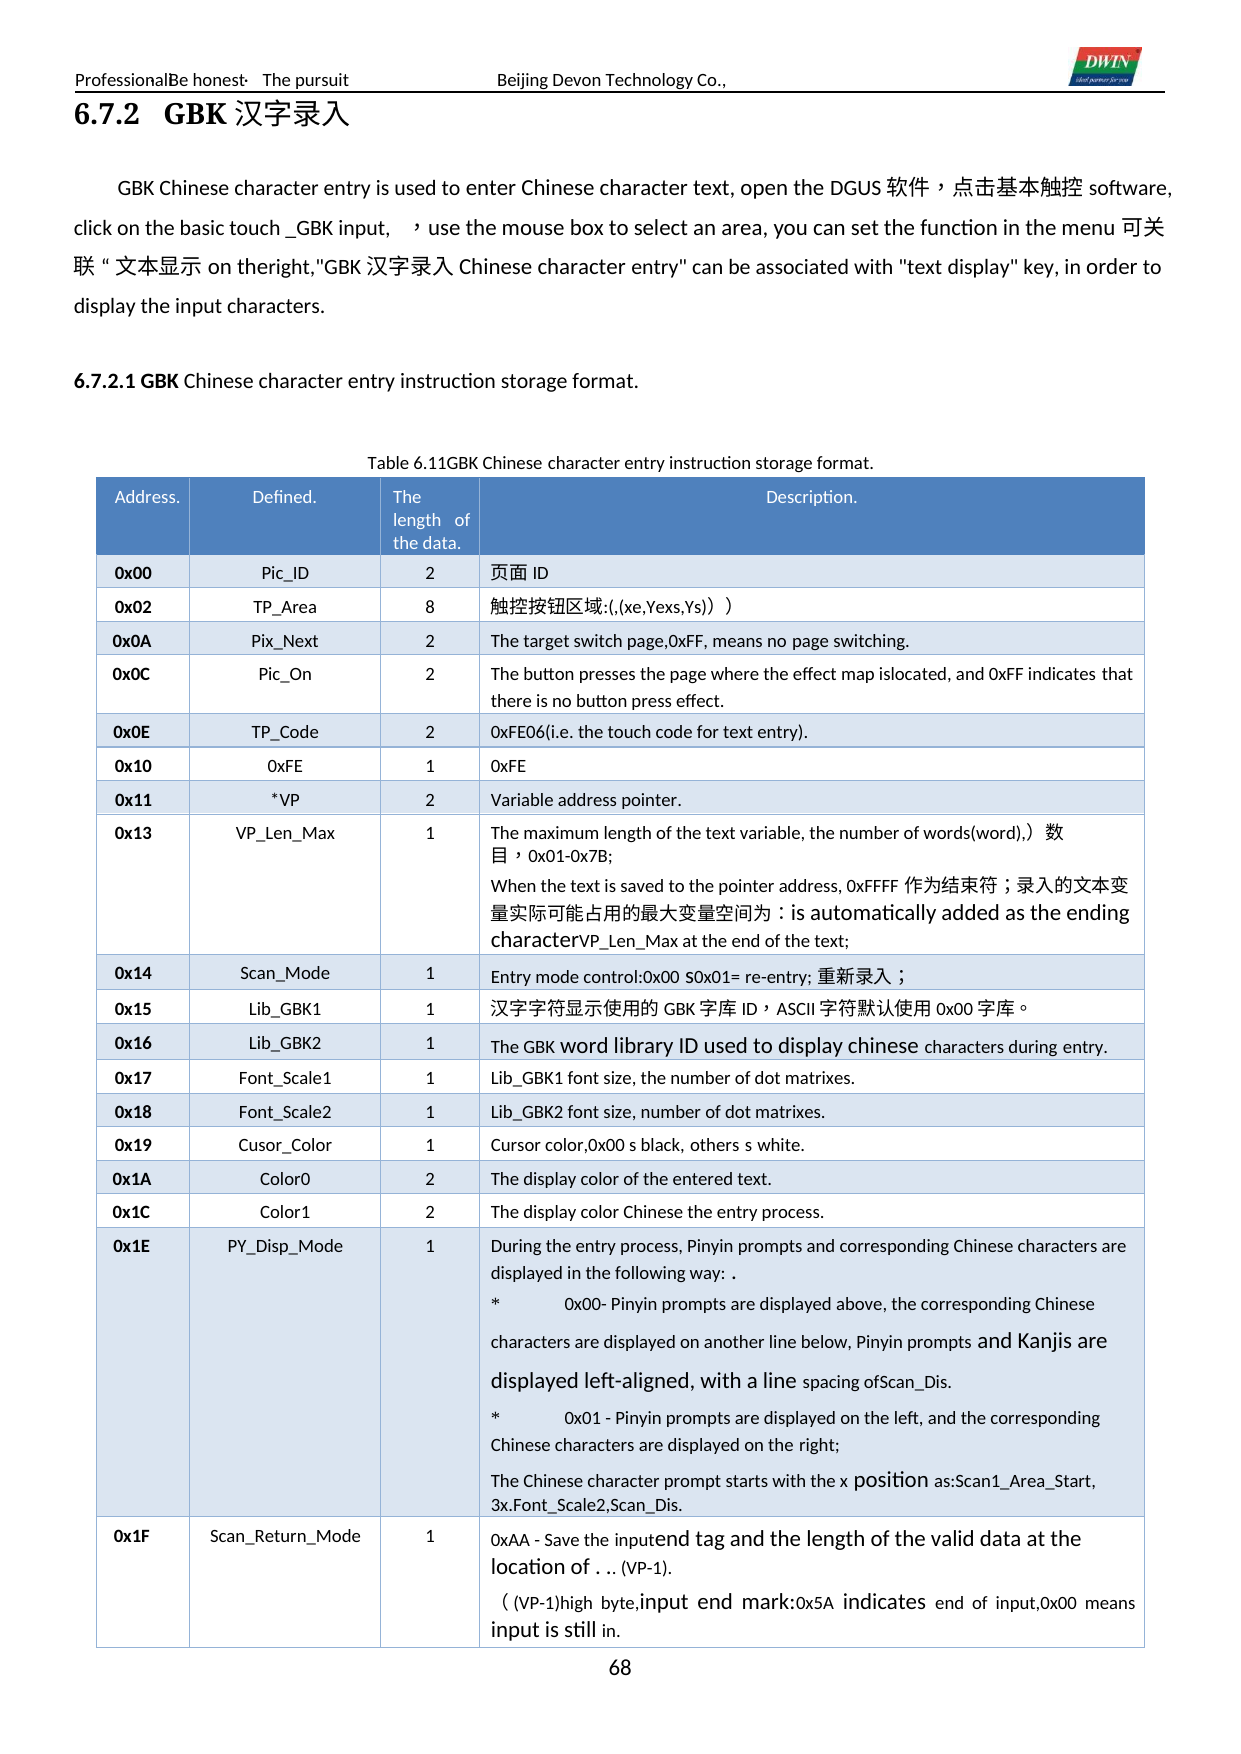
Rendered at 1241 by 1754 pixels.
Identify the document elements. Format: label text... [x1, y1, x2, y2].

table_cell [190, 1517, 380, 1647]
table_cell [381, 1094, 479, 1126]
text 6.7.2.1 GBK Chinese character entry instruction storage format. [73, 367, 1177, 393]
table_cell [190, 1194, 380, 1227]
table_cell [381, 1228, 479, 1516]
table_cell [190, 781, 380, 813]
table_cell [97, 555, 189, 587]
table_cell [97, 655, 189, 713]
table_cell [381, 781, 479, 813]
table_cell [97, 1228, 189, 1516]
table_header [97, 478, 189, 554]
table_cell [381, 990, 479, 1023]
text Table 6.11GBK Chinese character entry instruction storage format. [107, 451, 1134, 474]
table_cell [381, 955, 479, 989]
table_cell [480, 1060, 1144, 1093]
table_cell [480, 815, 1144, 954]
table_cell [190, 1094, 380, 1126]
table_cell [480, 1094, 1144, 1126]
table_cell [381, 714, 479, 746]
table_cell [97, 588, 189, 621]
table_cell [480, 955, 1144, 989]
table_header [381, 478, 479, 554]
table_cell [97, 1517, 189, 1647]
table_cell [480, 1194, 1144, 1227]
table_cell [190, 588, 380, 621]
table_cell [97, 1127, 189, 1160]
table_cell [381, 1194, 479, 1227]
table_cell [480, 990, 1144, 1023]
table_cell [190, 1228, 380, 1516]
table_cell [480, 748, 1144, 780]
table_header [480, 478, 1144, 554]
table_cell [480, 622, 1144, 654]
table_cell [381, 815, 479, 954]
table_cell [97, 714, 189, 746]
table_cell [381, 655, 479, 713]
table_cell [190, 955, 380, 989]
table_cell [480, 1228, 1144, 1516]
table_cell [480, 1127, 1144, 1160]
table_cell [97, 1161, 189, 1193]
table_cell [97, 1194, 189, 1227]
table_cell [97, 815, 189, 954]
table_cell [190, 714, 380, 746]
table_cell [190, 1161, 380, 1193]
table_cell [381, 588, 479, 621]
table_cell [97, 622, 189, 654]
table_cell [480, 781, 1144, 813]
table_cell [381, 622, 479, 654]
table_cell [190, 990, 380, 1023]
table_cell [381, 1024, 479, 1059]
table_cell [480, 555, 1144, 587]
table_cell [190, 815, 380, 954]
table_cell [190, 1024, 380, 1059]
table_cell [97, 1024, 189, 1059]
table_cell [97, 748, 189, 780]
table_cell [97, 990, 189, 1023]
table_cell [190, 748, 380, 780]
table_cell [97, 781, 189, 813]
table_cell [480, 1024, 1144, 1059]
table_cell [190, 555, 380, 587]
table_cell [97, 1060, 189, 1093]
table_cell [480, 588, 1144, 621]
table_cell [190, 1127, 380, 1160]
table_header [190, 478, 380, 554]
subtitle 6.7.2 GBK 汉字录入 [73, 93, 1177, 133]
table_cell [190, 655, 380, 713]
picture [1068, 47, 1142, 86]
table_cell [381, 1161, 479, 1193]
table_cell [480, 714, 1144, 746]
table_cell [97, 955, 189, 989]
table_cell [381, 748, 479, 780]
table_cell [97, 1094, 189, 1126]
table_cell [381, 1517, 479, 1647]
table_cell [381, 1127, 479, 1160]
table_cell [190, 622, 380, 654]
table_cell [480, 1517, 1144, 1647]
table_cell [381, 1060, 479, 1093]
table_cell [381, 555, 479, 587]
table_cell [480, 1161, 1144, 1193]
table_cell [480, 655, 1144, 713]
text GBK Chinese character entry is used to enter Chinese character text, open the DGUS 软件，点击基本触控 software, click on the basic touch _GBK input, ，use the mouse box to select an area, you can set the function in the menu 可关联 “ 文本显示 on theright,"GBK 汉字录入 Chinese character entry" can be associated with "text display" key, in order to display the input characters. [73, 173, 1177, 319]
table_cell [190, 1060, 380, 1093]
